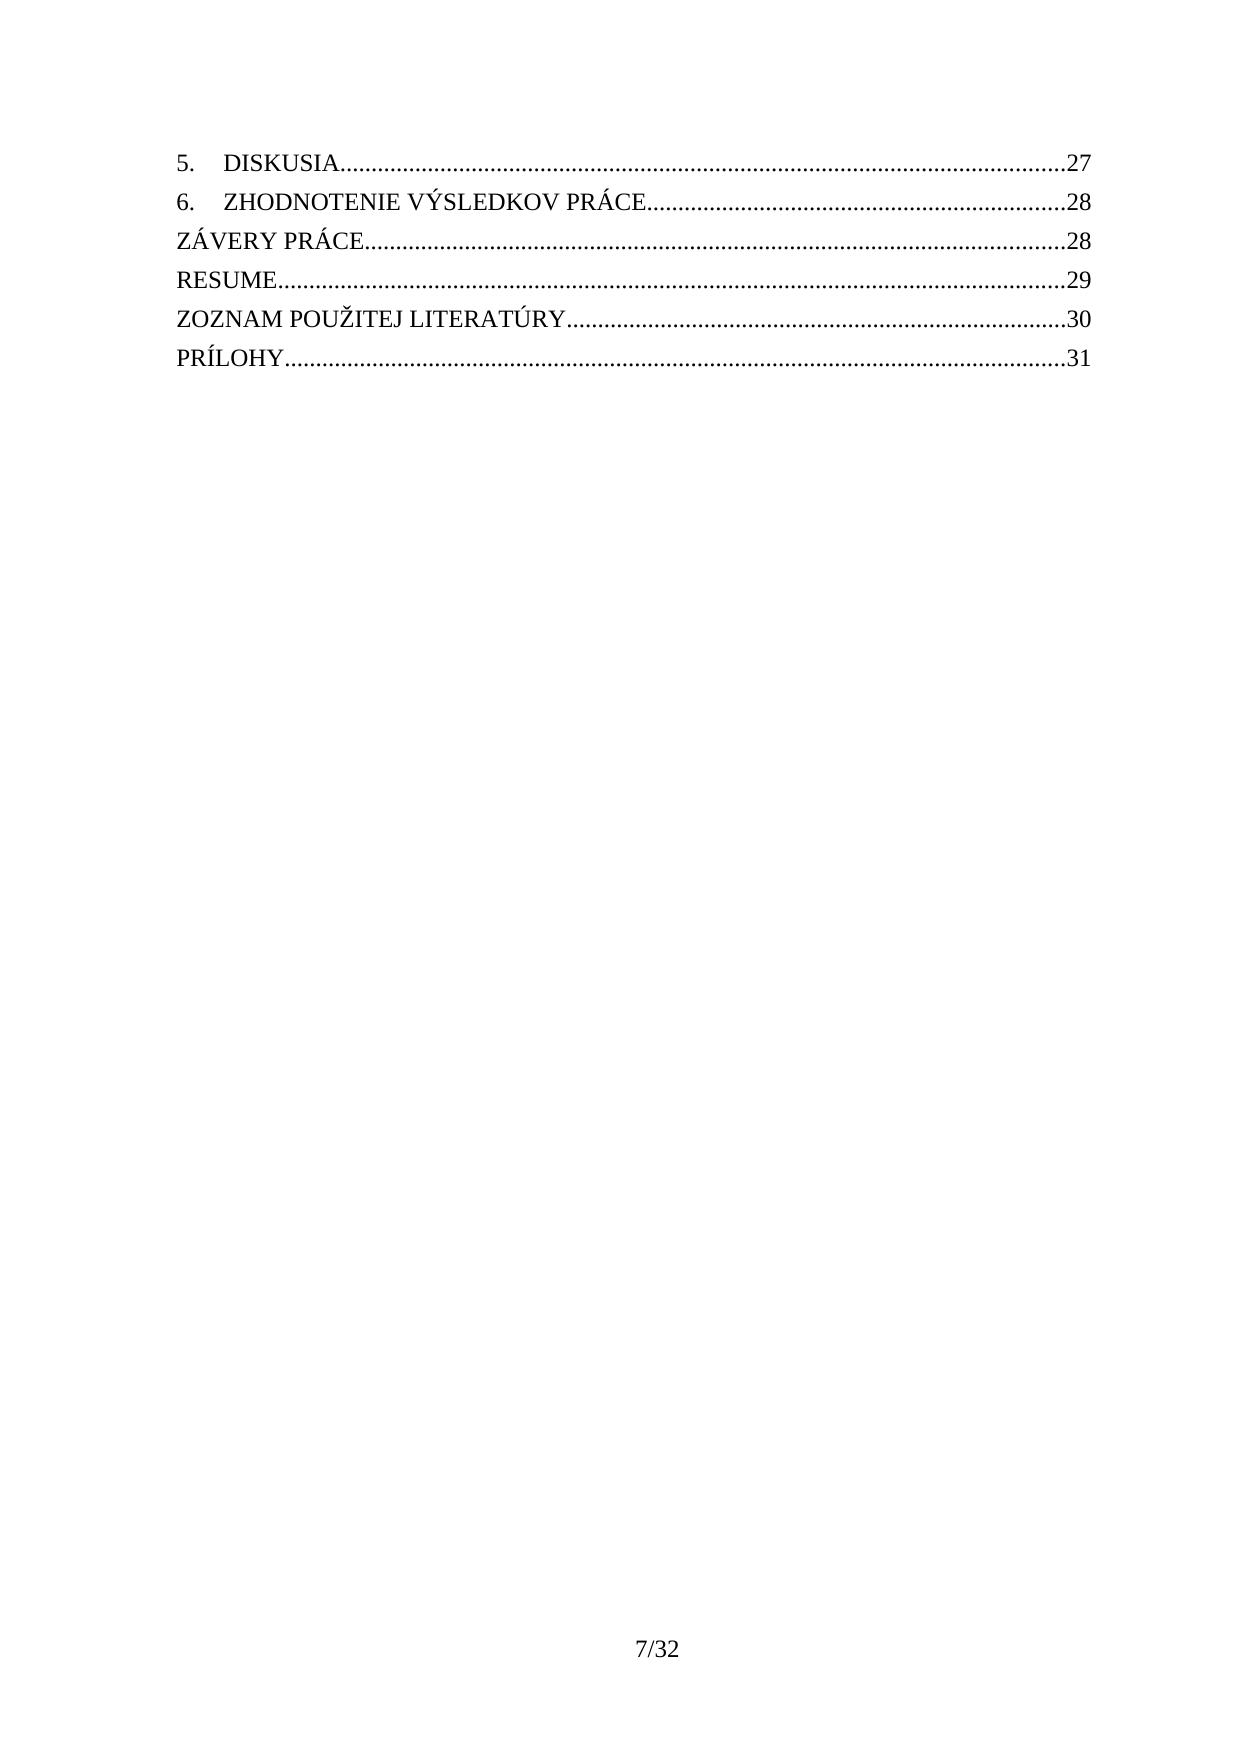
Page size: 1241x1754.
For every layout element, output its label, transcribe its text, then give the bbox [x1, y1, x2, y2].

text PRÍLOHY 31 [176, 343, 1092, 372]
text 5. DISKUSIA 27 [176, 148, 1092, 176]
text RESUME 29 [176, 265, 1092, 294]
text 6. ZHODNOTENIE VÝSLEDKOV PRÁCE 28 [176, 187, 1092, 216]
text ZÁVERY PRÁCE 28 [176, 226, 1092, 255]
text ZOZNAM POUŽITEJ LITERATÚRY 30 [176, 304, 1092, 333]
